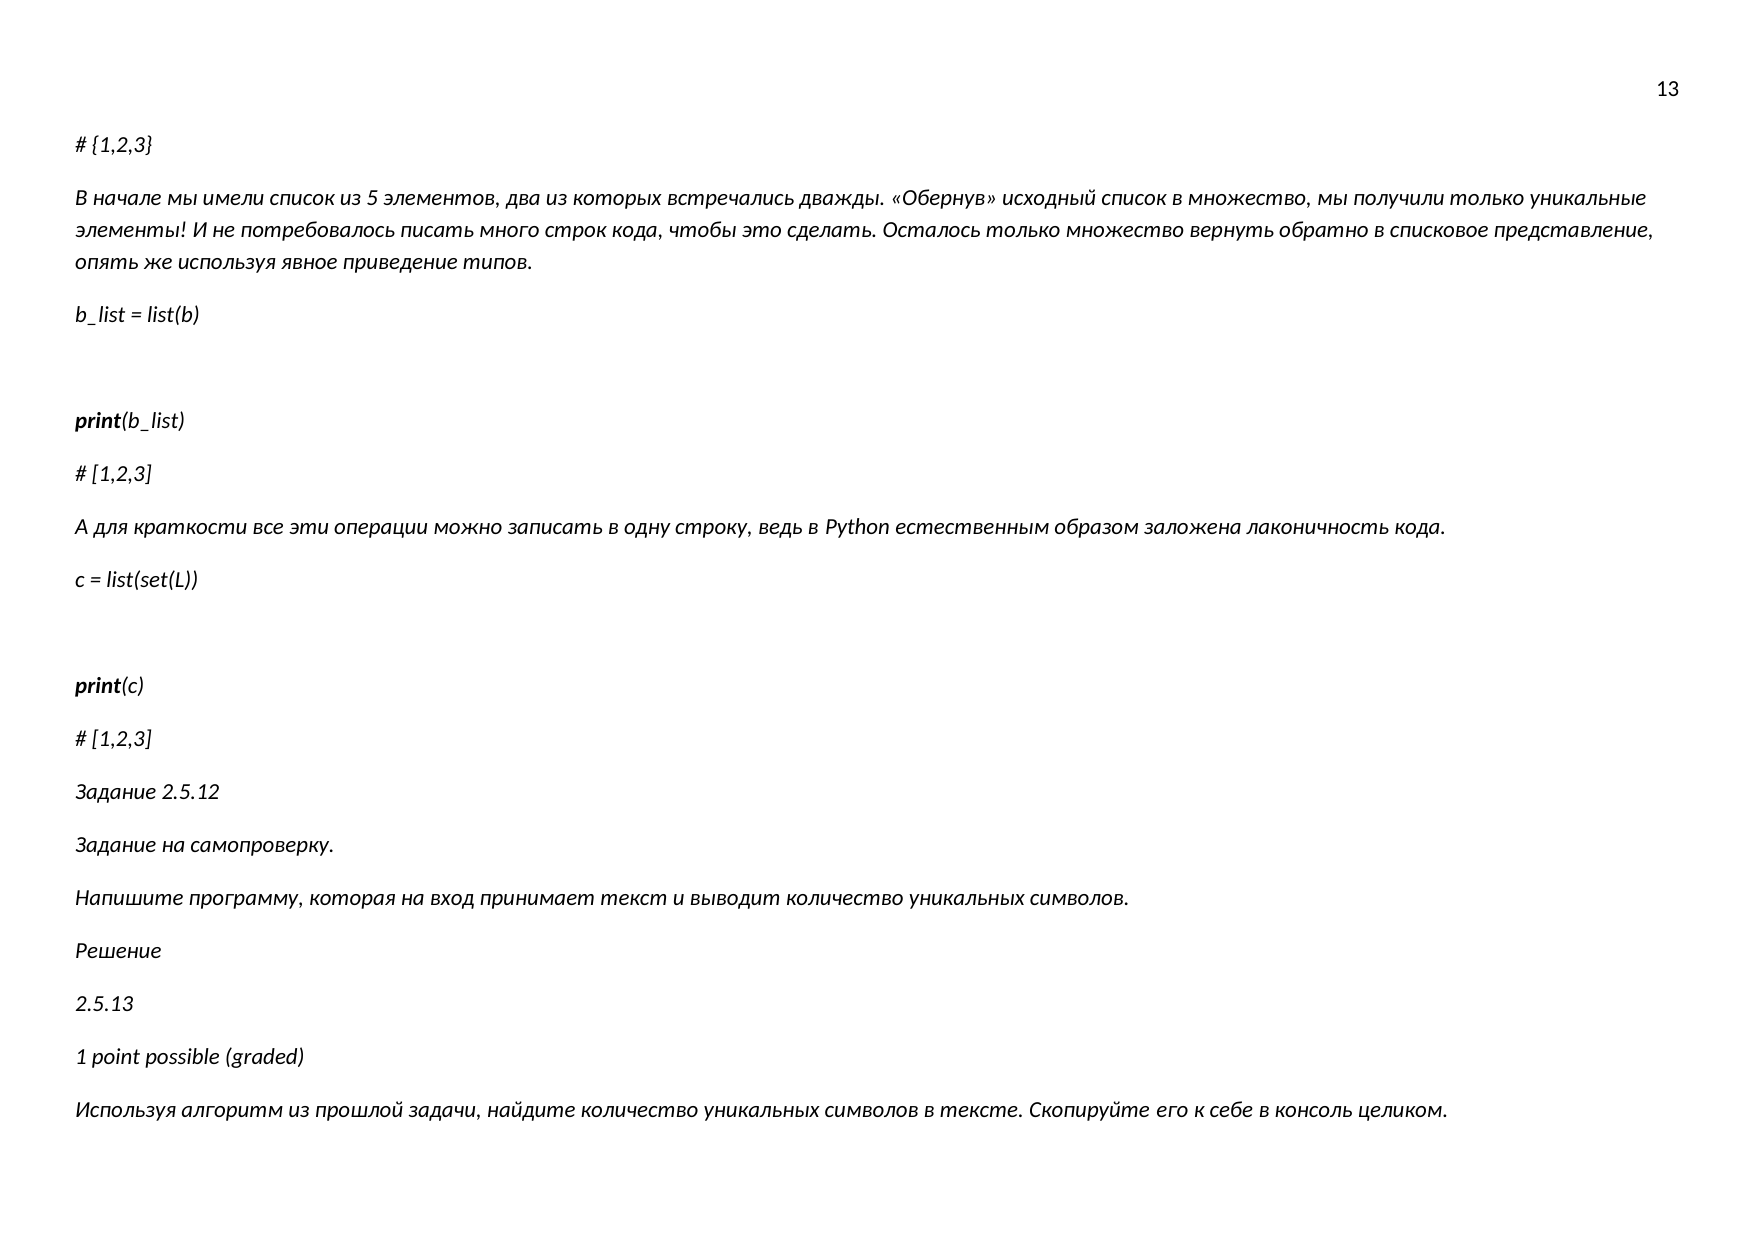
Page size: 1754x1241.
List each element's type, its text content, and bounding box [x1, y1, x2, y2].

text В начале мы имели список из 5 элементов, два из которых встречались дважды. «Обернув» исходный список в множество, мы получили только уникальные элементы! И не потребовалось писать много строк кода, чтобы это сделать. Осталось только множество вернуть обратно в списковое представление, опять же используя явное приведение типов. [75, 183, 1679, 275]
text 1 point possible (graded) [75, 1042, 1679, 1071]
text # {1,2,3} [75, 130, 1679, 158]
text Задание 2.5.12 [75, 777, 1679, 805]
text Решение [75, 936, 1679, 964]
text b_list = list(b) [75, 300, 1679, 328]
text c = list(set(L)) [75, 565, 1679, 593]
text Напишите программу, которая на вход принимает текст и выводит количество уникальных символов. [75, 883, 1679, 911]
text 2.5.13 [75, 989, 1679, 1017]
text Задание на самопроверку. [75, 830, 1679, 858]
text # [1,2,3] [75, 459, 1679, 487]
text Используя алгоритм из прошлой задачи, найдите количество уникальных символов в тексте. Скопируйте его к себе в консоль целиком. [75, 1096, 1679, 1123]
text print(b_list) [75, 406, 1679, 434]
text А для краткости все эти операции можно записать в одну строку, ведь в Python естественным образом заложена лаконичность кода. [75, 512, 1679, 540]
text # [1,2,3] [75, 724, 1679, 752]
text print(c) [75, 671, 1679, 699]
